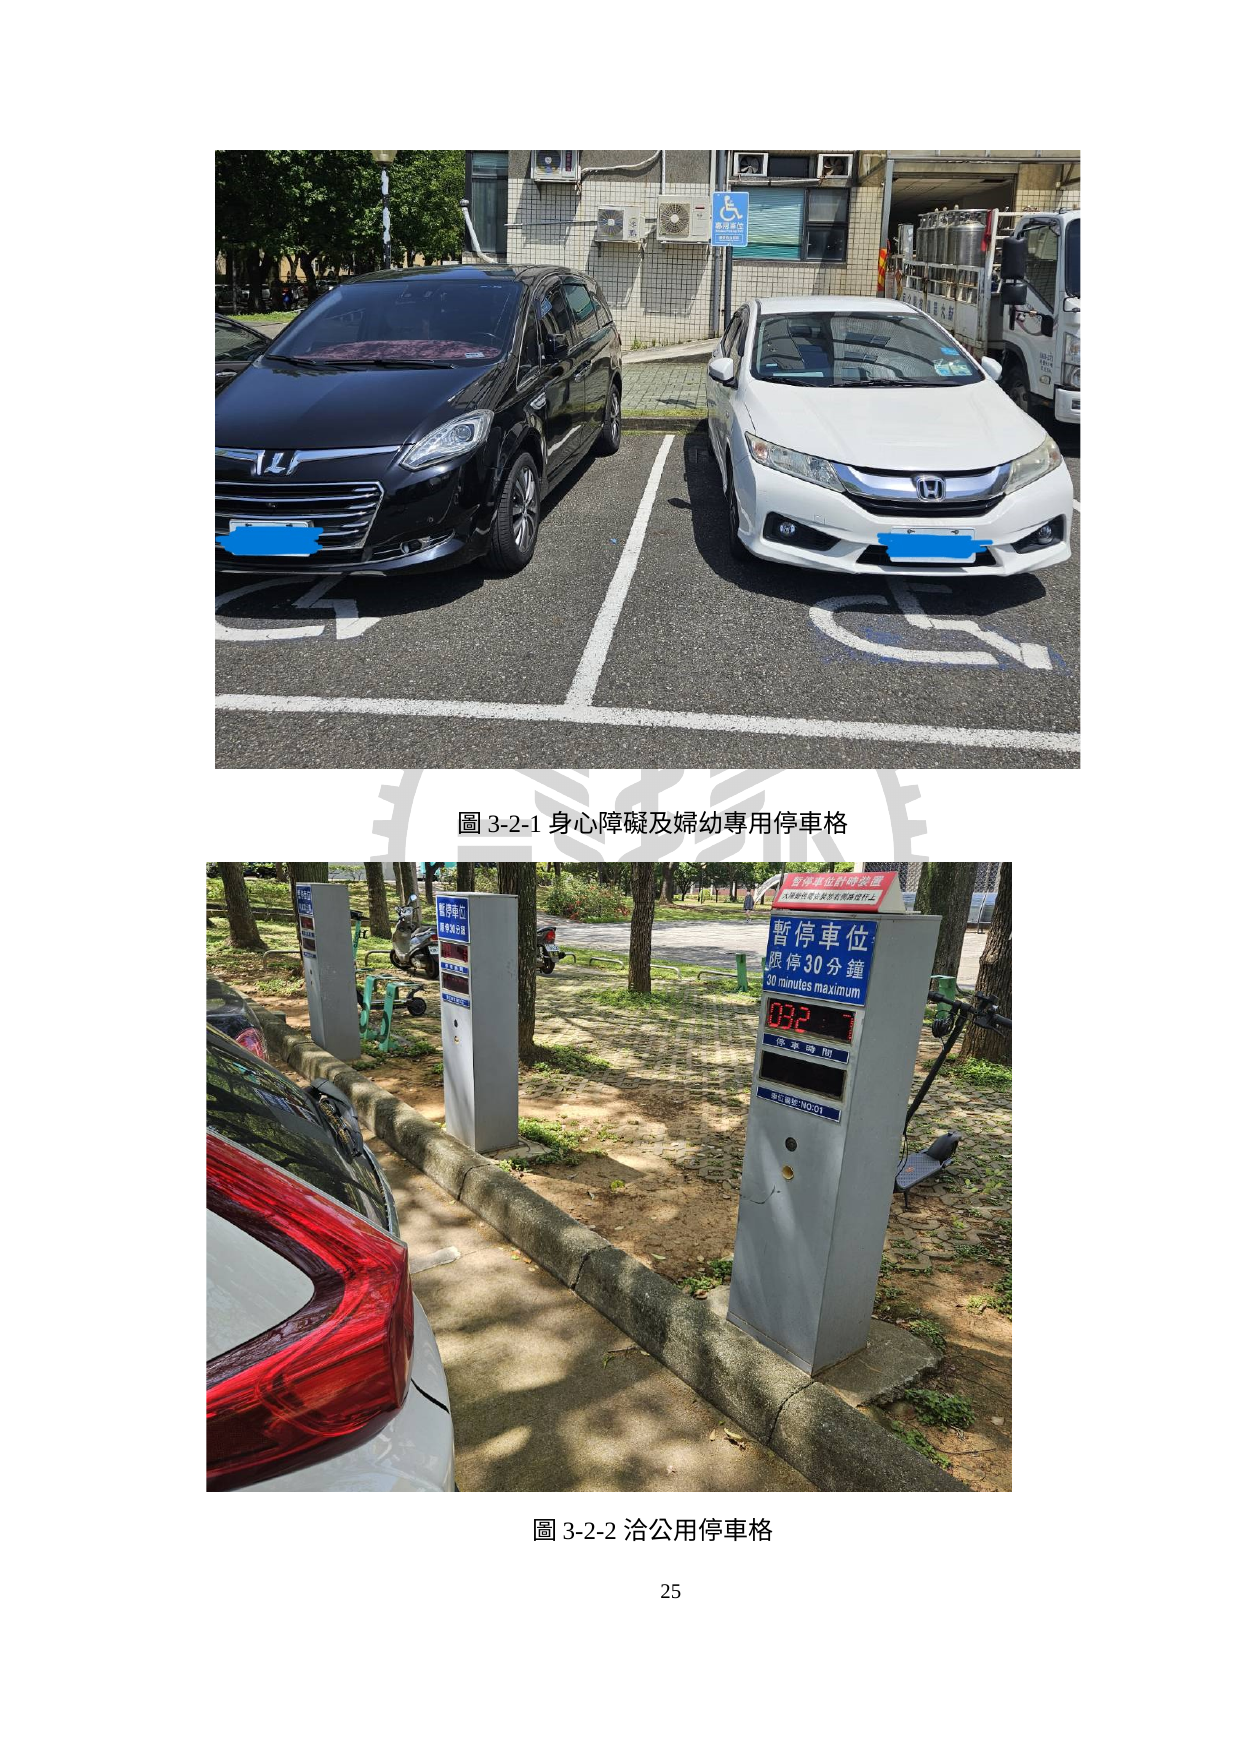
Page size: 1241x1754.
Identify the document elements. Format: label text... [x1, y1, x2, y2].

picture [206, 862, 1012, 1492]
text 圖3-2-2 洽公用停車格 [187, 1510, 1097, 1547]
text 圖3-2-1 身心障礙及婦幼專用停車格 [187, 802, 1097, 840]
picture [215, 150, 1081, 769]
